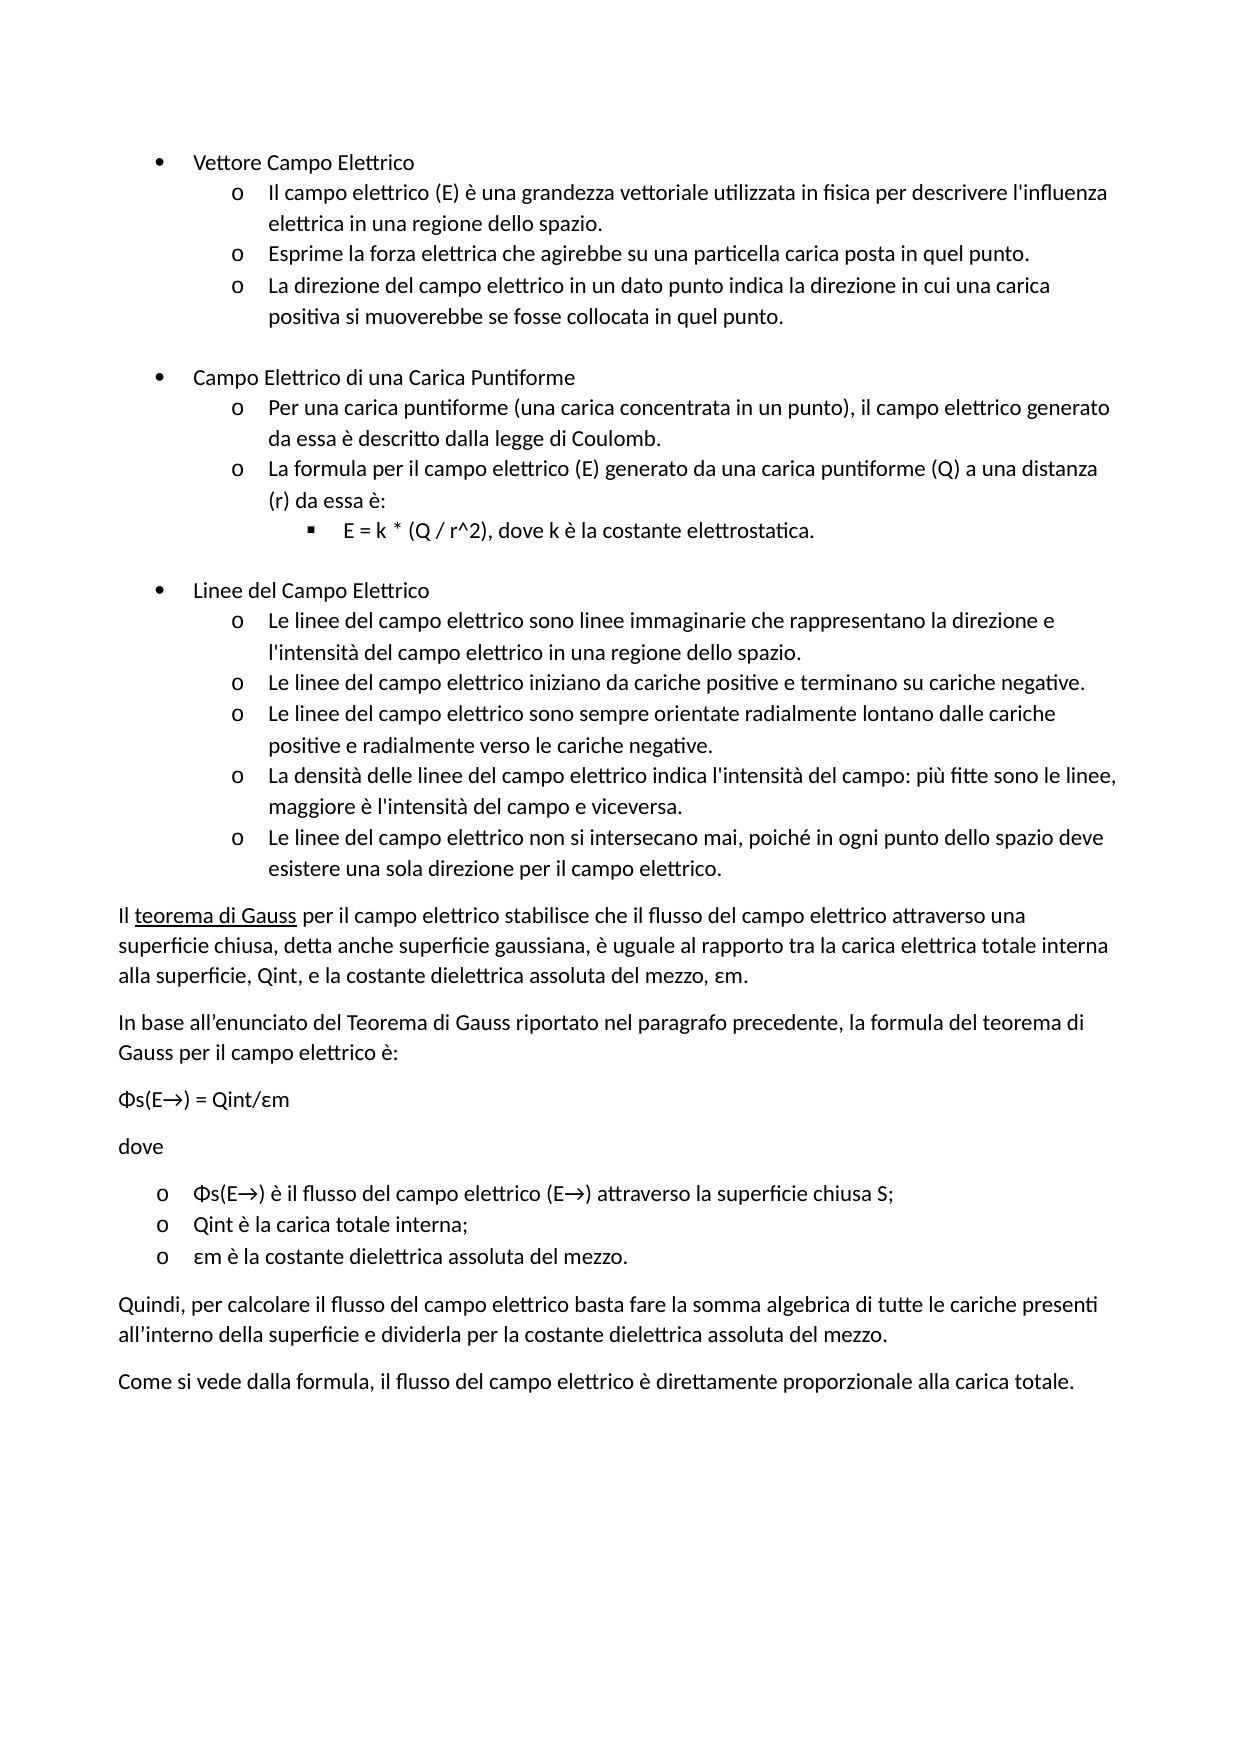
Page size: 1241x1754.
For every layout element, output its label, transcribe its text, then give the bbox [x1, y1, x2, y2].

list Il campo elettrico (E) è una grandezza vettoriale utilizzata in fisica per descrivere l'influenza elettrica in una regione dello spazio. [231, 178, 1122, 237]
list La direzione del campo elettrico in un dato punto indica la direzione in cui una carica positiva si muoverebbe se fosse collocata in quel punto. [231, 271, 1122, 330]
text Quindi, per calcolare il flusso del campo elettrico basta fare la somma algebrica di tutte le cariche presenti all’interno della superficie e dividerla per la costante dielettrica assoluta del mezzo. [118, 1290, 1122, 1348]
list Le linee del campo elettrico iniziano da cariche positive e terminano su cariche negative. [231, 668, 1122, 697]
text Come si vede dalla formula, il flusso del campo elettrico è direttamente proporzionale alla carica totale. [118, 1367, 1122, 1395]
list Per una carica puntiforme (una carica concentrata in un punto), il campo elettrico generato da essa è descritto dalla legge di Coulomb. [231, 393, 1122, 452]
text Il teorema di Gauss per il campo elettrico stabilisce che il flusso del campo elettrico attraverso una superficie chiusa, detta anche superficie gaussiana, è uguale al rapporto tra la carica elettrica totale interna alla superficie, Qint, e la costante dielettrica assoluta del mezzo, εm. [118, 901, 1122, 989]
list Vettore Campo Elettrico [156, 148, 1122, 176]
text dove [118, 1132, 1122, 1160]
list Linee del Campo Elettrico [156, 576, 1122, 604]
list La densità delle linee del campo elettrico indica l'intensità del campo: più fitte sono le linee, maggiore è l'intensità del campo e viceversa. [231, 761, 1122, 821]
list La formula per il campo elettrico (E) generato da una carica puntiforme (Q) a una distanza (r) da essa è: [231, 454, 1122, 514]
list Esprime la forza elettrica che agirebbe su una particella carica posta in quel punto. [231, 239, 1122, 268]
list Le linee del campo elettrico sono sempre orientate radialmente lontano dalle cariche positive e radialmente verso le cariche negative. [231, 699, 1122, 759]
text Φs(E→) = Qint/εm [118, 1085, 1122, 1113]
list Le linee del campo elettrico non si intersecano mai, poiché in ogni punto dello spazio deve esistere una sola direzione per il campo elettrico. [231, 823, 1122, 882]
text In base all’enunciato del Teorema di Gauss riportato nel paragrafo precedente, la formula del teorema di Gauss per il campo elettrico è: [118, 1008, 1122, 1066]
list Qint è la carica totale interna; [156, 1211, 1122, 1240]
list Campo Elettrico di una Carica Puntiforme [156, 363, 1122, 391]
list εm è la costante dielettrica assoluta del mezzo. [156, 1242, 1122, 1271]
list Φs(E→) è il flusso del campo elettrico (E→) attraverso la superficie chiusa S; [156, 1179, 1122, 1208]
list Le linee del campo elettrico sono linee immaginarie che rappresentano la direzione e l'intensità del campo elettrico in una regione dello spazio. [231, 607, 1122, 666]
list E = k * (Q / r^2), dove k è la costante elettrostatica. [306, 516, 1122, 544]
